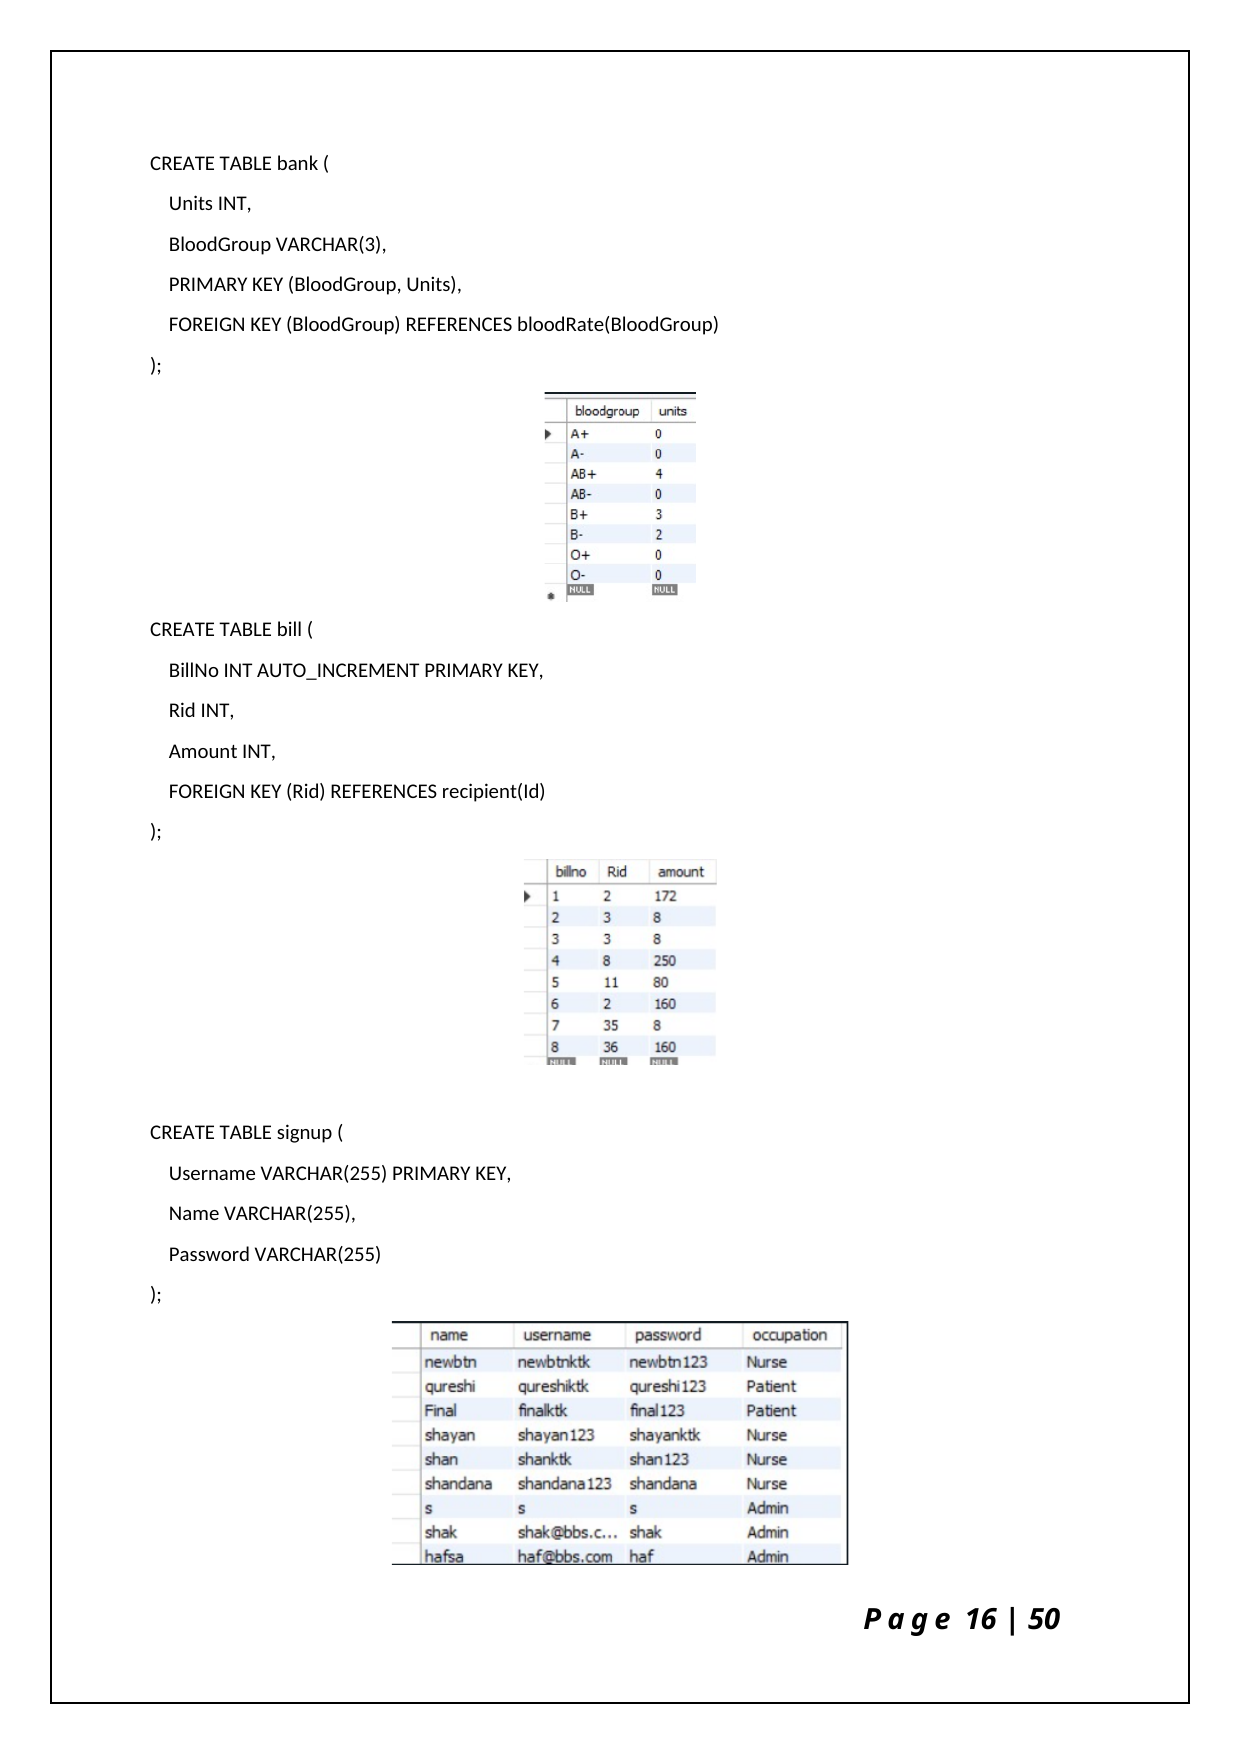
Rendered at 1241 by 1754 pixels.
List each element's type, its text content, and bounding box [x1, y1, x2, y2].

text Amount INT, [150, 738, 1090, 763]
text Units INT, [150, 190, 1090, 216]
text BillNo INT AUTO_INCREMENT PRIMARY KEY, [150, 657, 1090, 682]
text Password VARCHAR(255) [150, 1241, 1090, 1266]
text BloodGroup VARCHAR(3), [150, 231, 1090, 256]
text FOREIGN KEY (BloodGroup) REFERENCES bloodRate(BloodGroup) [150, 312, 1090, 337]
text CREATE TABLE bank ( [150, 150, 1090, 175]
text ); [150, 352, 1090, 377]
text ); [150, 1281, 1090, 1307]
text PRIMARY KEY (BloodGroup, Units), [150, 271, 1090, 297]
text Name VARCHAR(255), [150, 1200, 1090, 1226]
text CREATE TABLE bill ( [150, 617, 1090, 642]
text CREATE TABLE signup ( [150, 1119, 1090, 1145]
picture [544, 392, 696, 602]
text Rid INT, [150, 697, 1090, 723]
text Username VARCHAR(255) PRIMARY KEY, [150, 1160, 1090, 1185]
picture [391, 1321, 849, 1565]
picture [523, 859, 717, 1065]
text ); [150, 819, 1090, 844]
text FOREIGN KEY (Rid) REFERENCES recipient(Id) [150, 778, 1090, 804]
